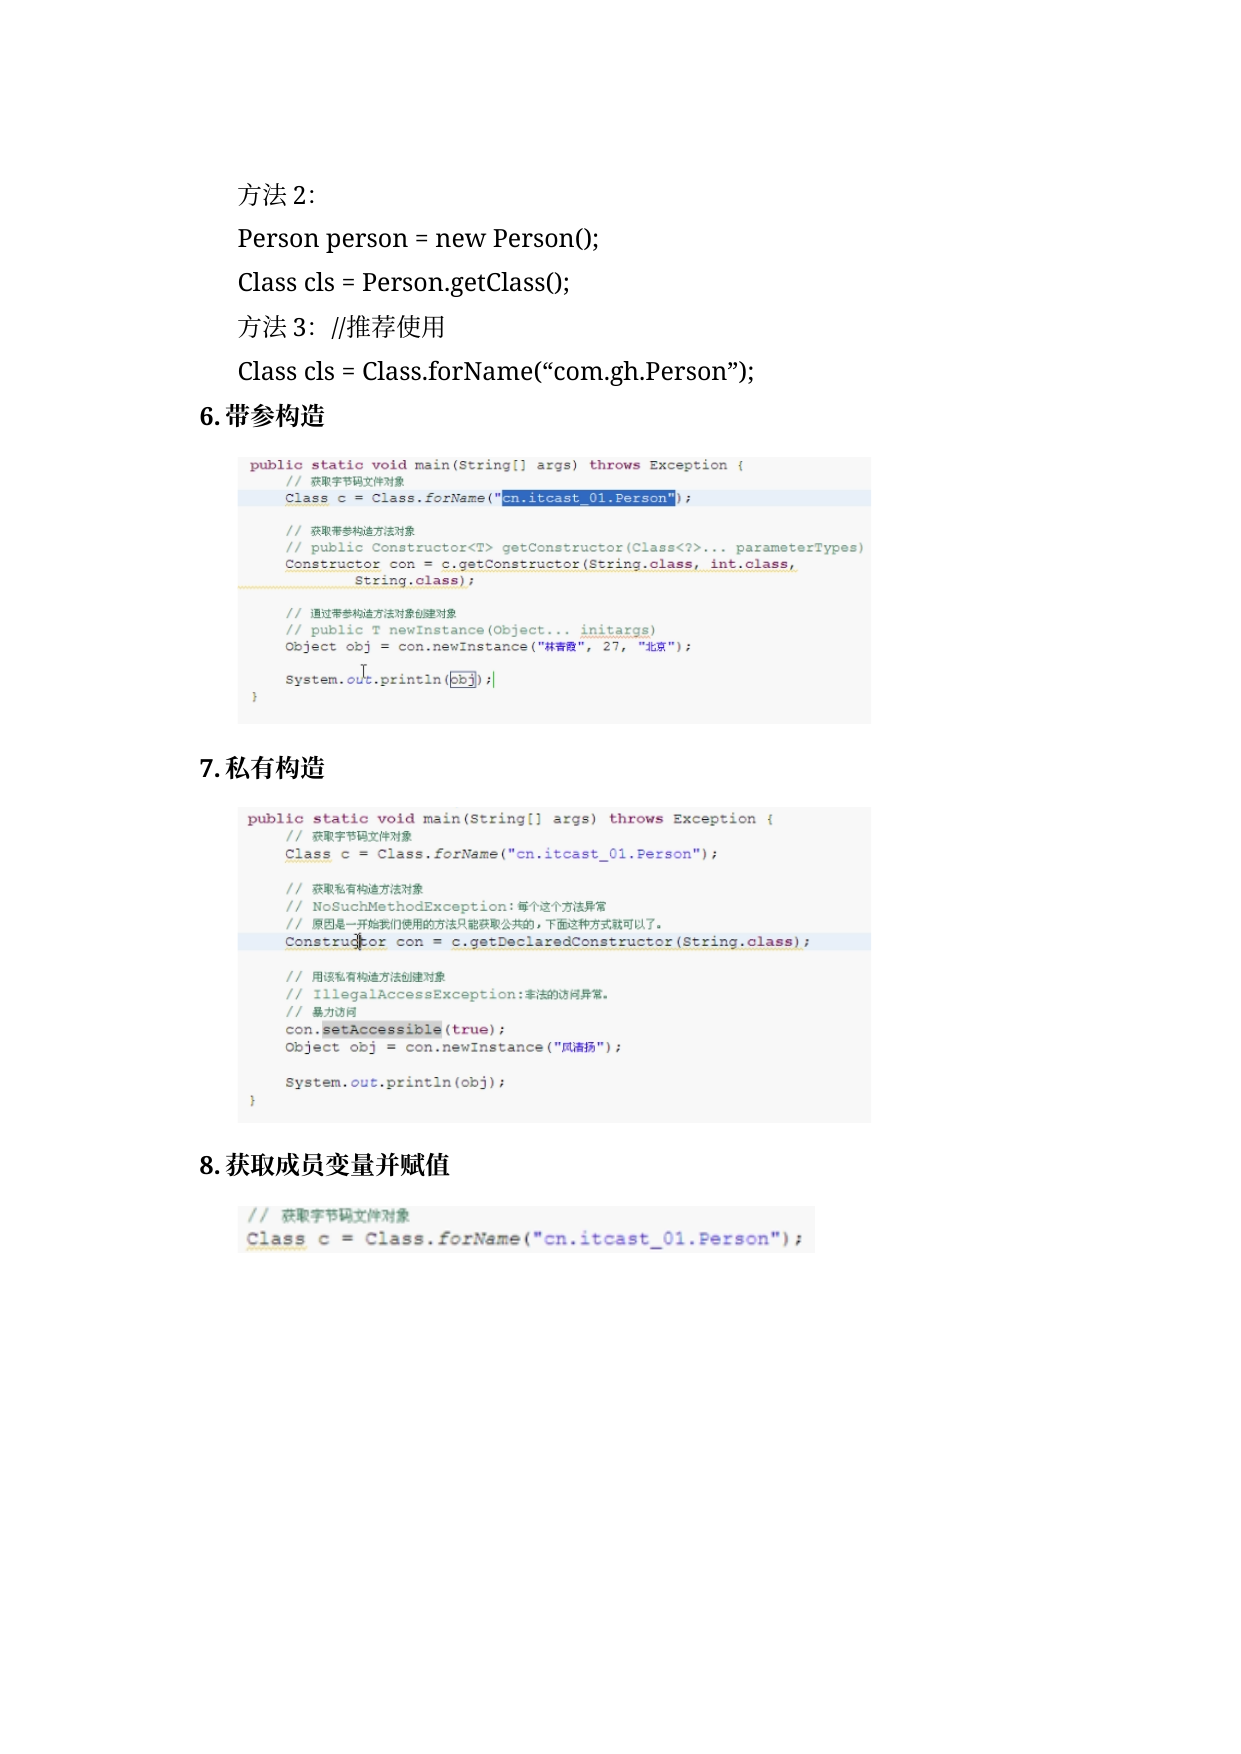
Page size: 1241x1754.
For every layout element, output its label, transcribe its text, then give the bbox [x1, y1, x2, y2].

list 私有构造 [199, 745, 1053, 789]
list 带参构造 [199, 392, 1053, 436]
list 获取成员变量并赋值 [199, 1141, 1053, 1185]
text 方法3：//推荐使用 [187, 304, 1053, 348]
picture [237, 807, 872, 1123]
text 方法2： [187, 172, 1053, 216]
picture [237, 457, 872, 724]
text Class cls = Person.getClass(); [187, 260, 1053, 304]
text Person person = new Person(); [187, 216, 1053, 260]
text Class cls = Class.forName(“com.gh.Person”); [187, 348, 1053, 392]
picture [237, 1206, 815, 1253]
